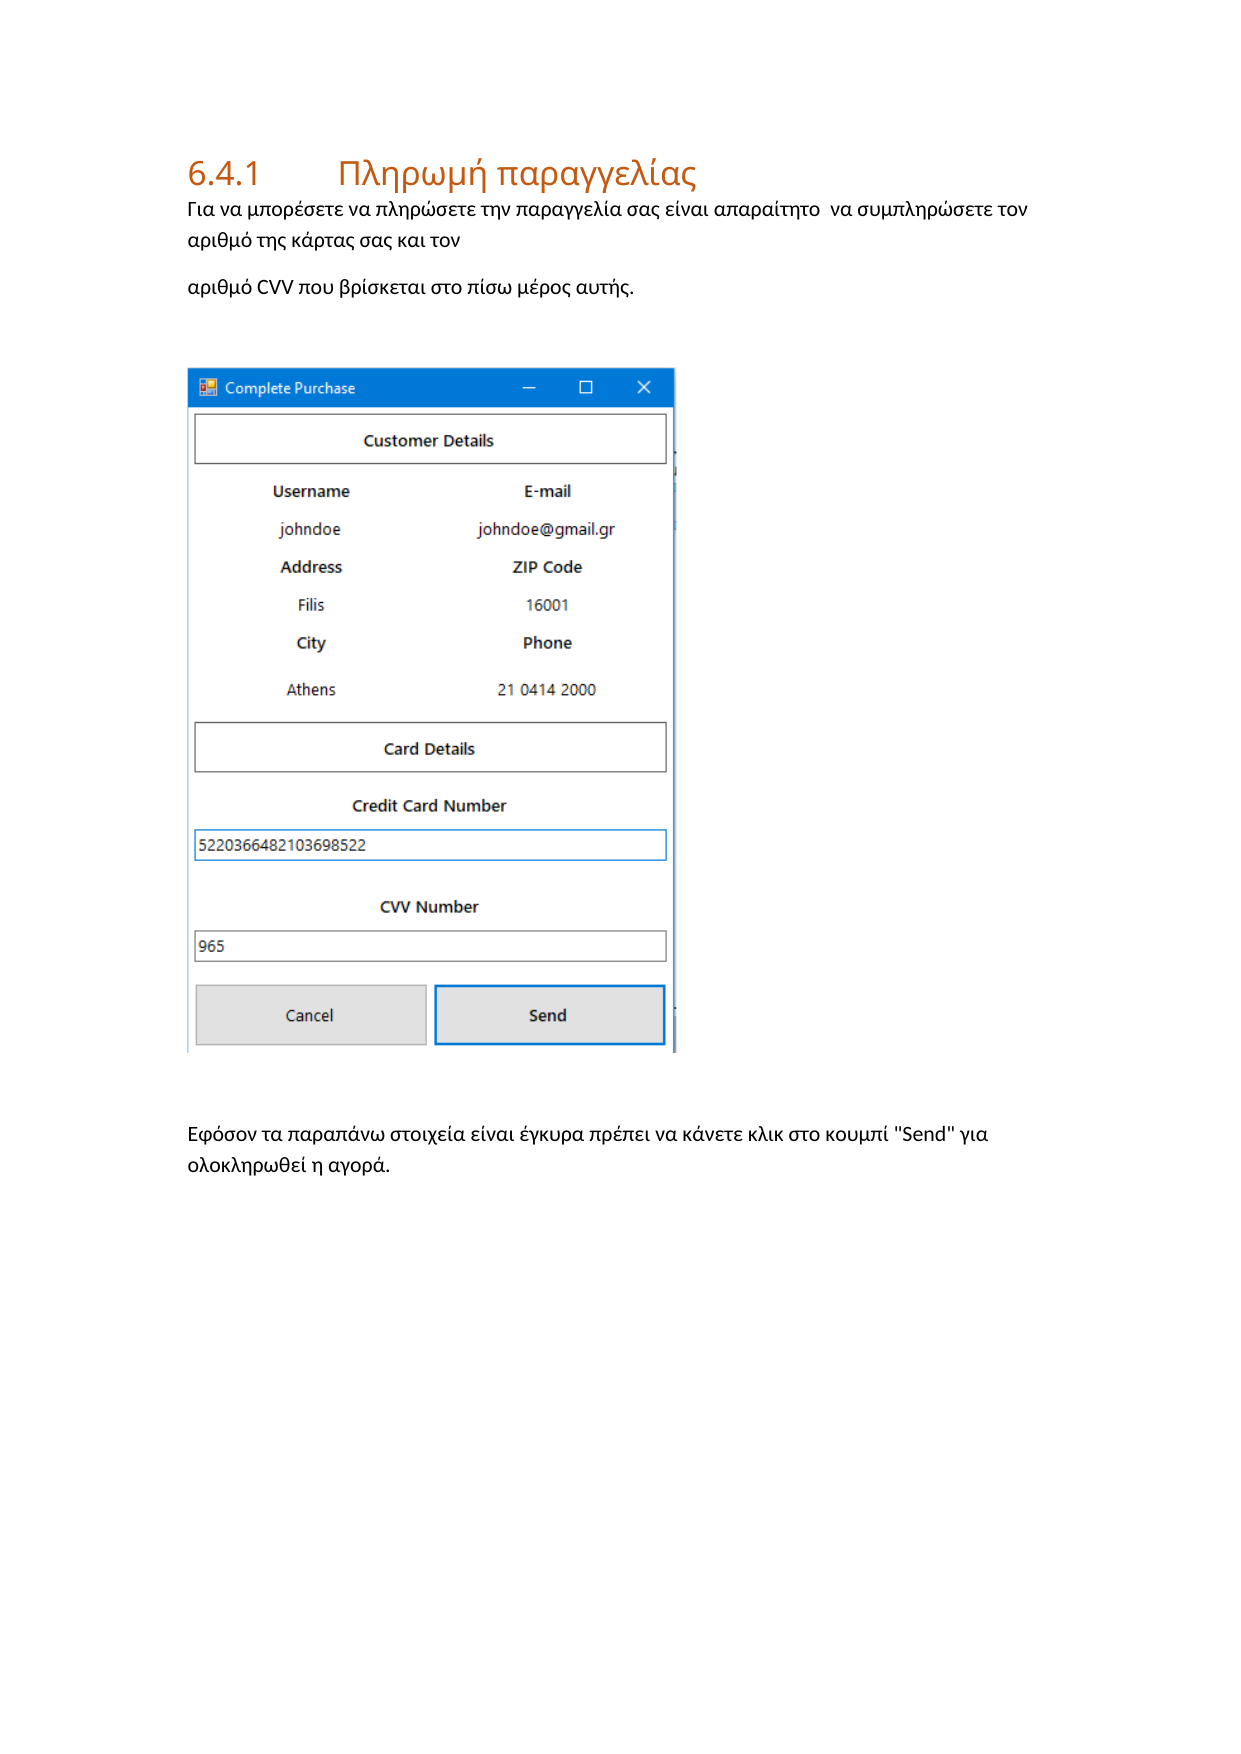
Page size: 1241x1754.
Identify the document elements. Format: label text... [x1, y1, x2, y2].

picture [187, 367, 677, 1053]
subtitle Πληρωμή παραγγελίας [187, 150, 1053, 195]
text αριθμό CVV που βρίσκεται στο πίσω μέρος αυτής. [187, 273, 1053, 300]
text Εφόσον τα παραπάνω στοιχεία είναι έγκυρα πρέπει να κάνετε κλικ στο κουμπί "Send" για ολοκληρωθεί η αγορά. [187, 1120, 1053, 1178]
text Για να μπορέσετε να πληρώσετε την παραγγελία σας είναι απαραίτητο να συμπληρώσετε τον αριθμό της κάρτας σας και τον [187, 195, 1053, 253]
